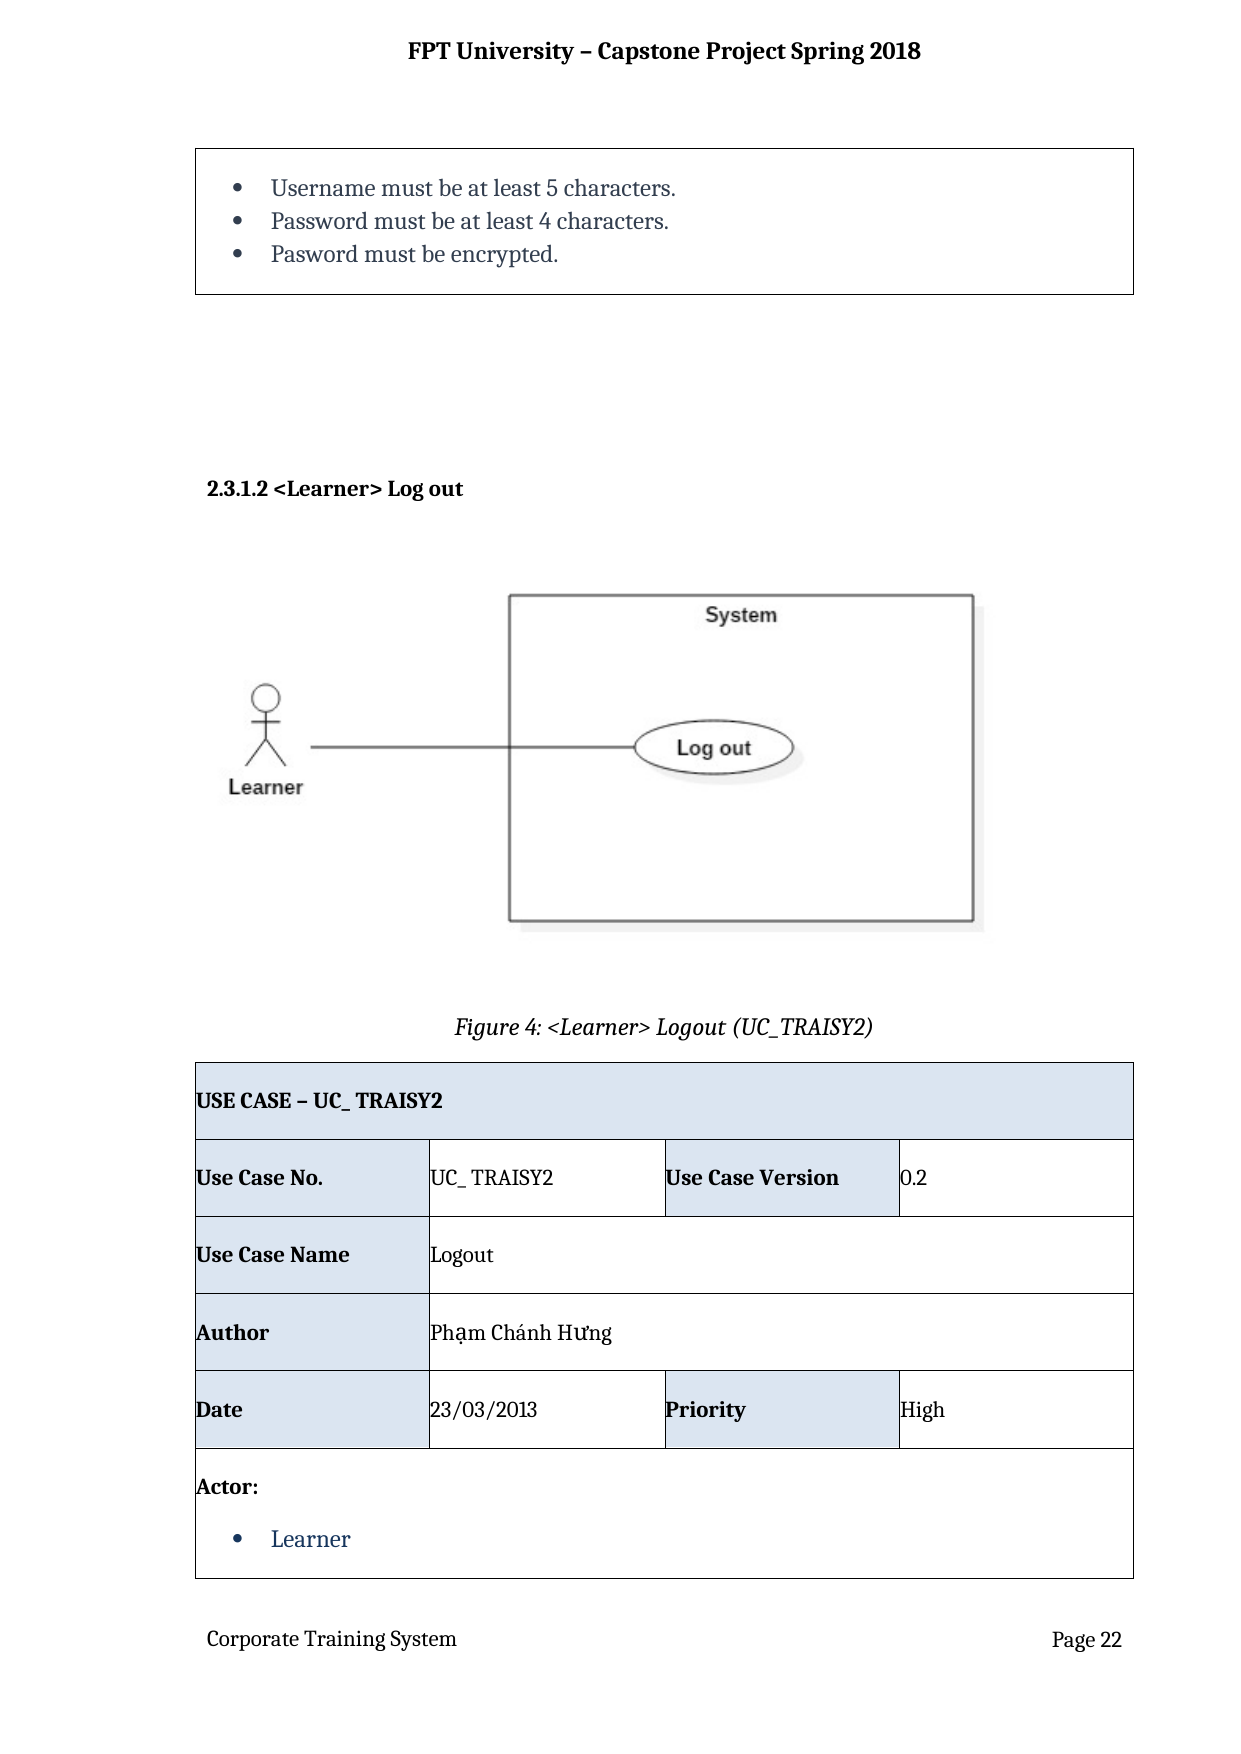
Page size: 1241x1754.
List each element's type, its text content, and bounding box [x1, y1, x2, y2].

table_cell UC_ TRAISY2 [430, 1140, 665, 1216]
table_cell Use Case Name [196, 1217, 429, 1293]
table_cell Use Case Version [666, 1140, 899, 1216]
table_cell 0.2 [900, 1140, 1133, 1216]
table_cell High [900, 1371, 1133, 1447]
table_cell Author [196, 1294, 429, 1370]
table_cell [196, 1449, 1133, 1578]
table_cell Use Case No. [196, 1140, 429, 1216]
table_header USE CASE – UC_ TRAISY2 [196, 1063, 1133, 1139]
table_cell Logout [430, 1217, 1133, 1293]
table_cell Phạm Chánh Hưng [430, 1294, 1133, 1370]
table_cell 23/03/2013 [430, 1371, 665, 1447]
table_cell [196, 149, 1133, 294]
text Figure 4: <Learner> Logout (UC_TRAISY2) [207, 1012, 1122, 1041]
table_cell Priority [666, 1371, 899, 1447]
text 2.3.1.2 <Learner> Log out [207, 476, 1122, 502]
picture [206, 580, 1035, 984]
table_cell Date [196, 1371, 429, 1447]
